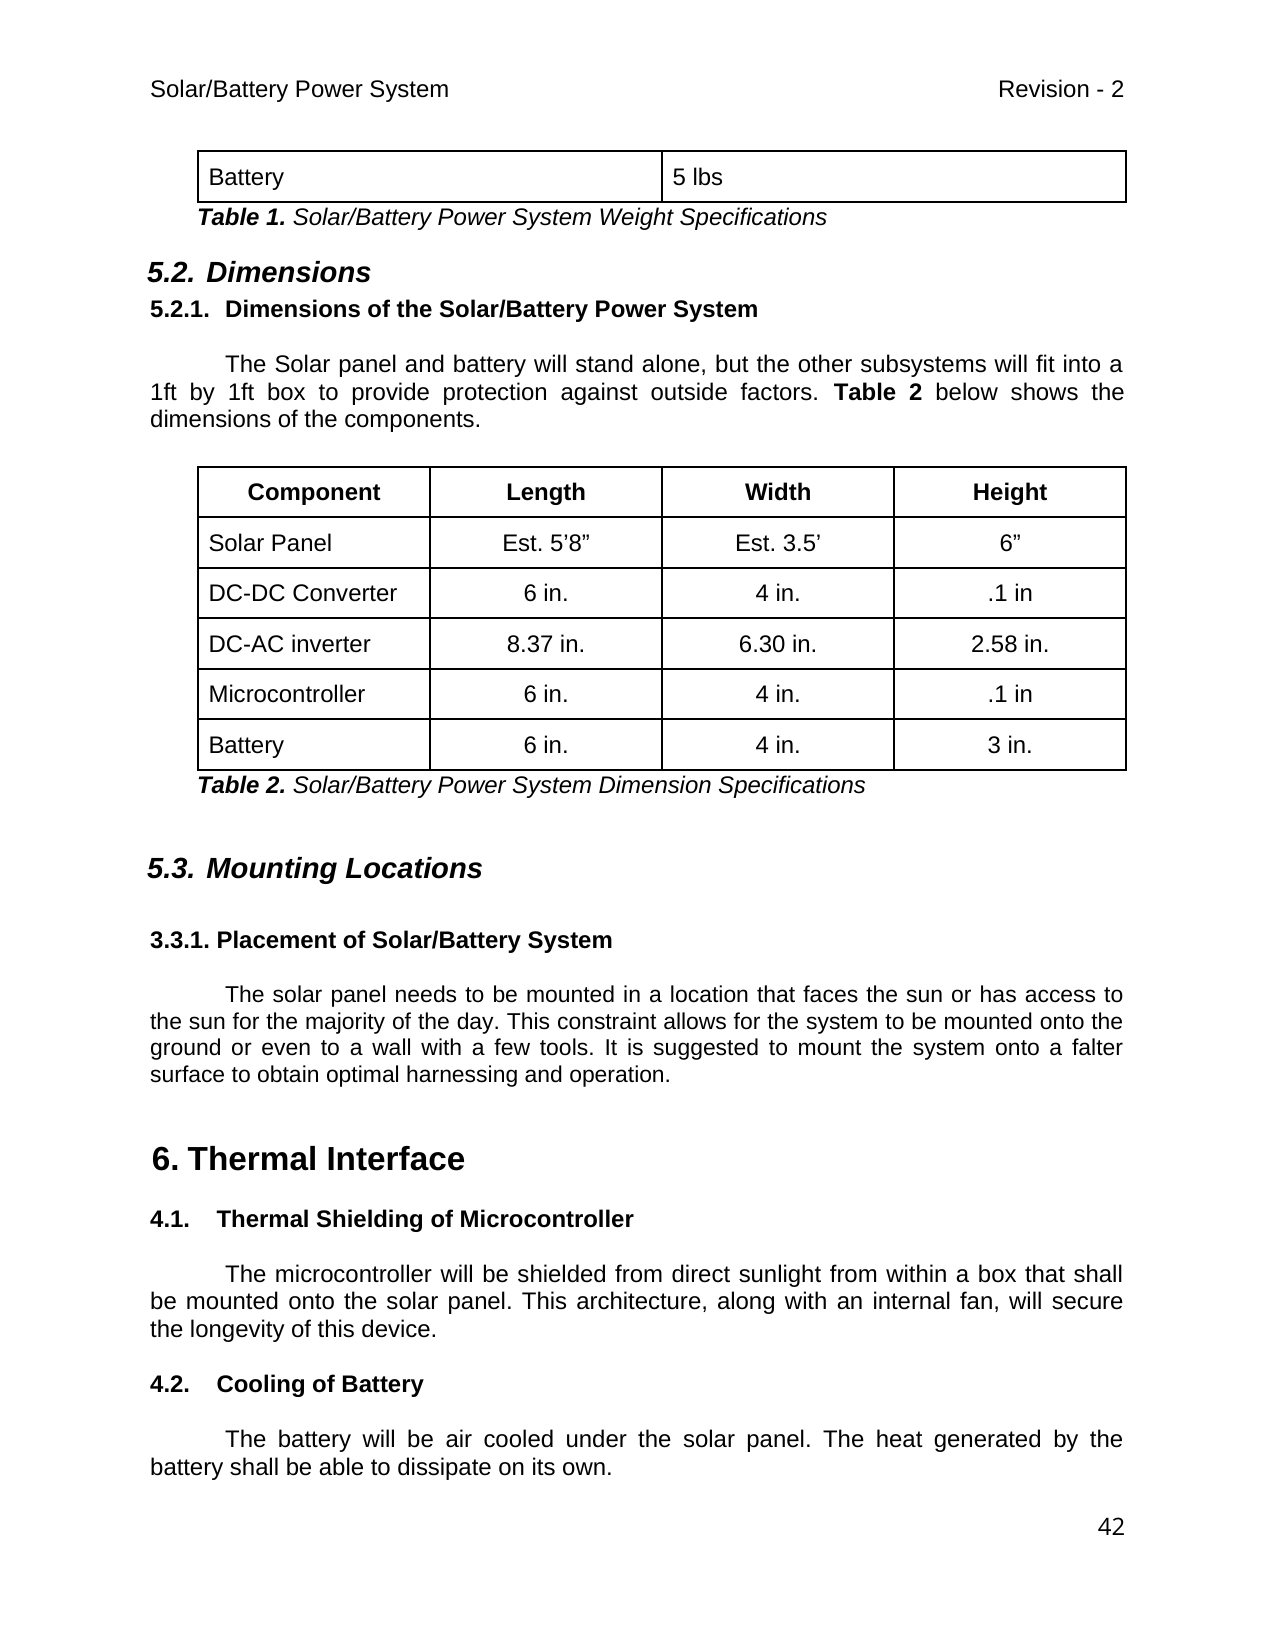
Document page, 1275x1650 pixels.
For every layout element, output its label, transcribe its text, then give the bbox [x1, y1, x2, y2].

table_cell 4 in. [663, 670, 893, 718]
table_cell Battery [199, 720, 429, 769]
text The solar panel needs to be mounted in a location that faces the sun or has access to the sun for the majority of the day. This constraint allows for the system to be mounted onto the ground or even to a wall with a few tools. It is suggested to mount the system onto a falter surface to obtain optimal harnessing and operation. [150, 981, 1125, 1087]
text The microcontroller will be shielded from direct sunlight from within a box that shall be mounted onto the solar panel. This architecture, along with an internal fan, will secure the longevity of this device. [150, 1260, 1125, 1342]
table_header Length [431, 468, 661, 516]
list Dimensions of the Solar/Battery Power System [150, 295, 1125, 323]
table_cell Est. 5’8” [431, 518, 661, 567]
table_cell Microcontroller [199, 670, 429, 718]
text 3.3.1. Placement of Solar/Battery System [150, 926, 1125, 954]
text Table 1. Solar/Battery Power System Weight Specifications [197, 203, 1125, 230]
table_cell 2.58 in. [895, 619, 1125, 668]
text 4.1. Thermal Shielding of Microcontroller [150, 1204, 1125, 1232]
text The battery will be air cooled under the solar panel. The heat generated by the battery shall be able to dissipate on its own. [150, 1425, 1125, 1481]
subtitle Thermal Interface [152, 1139, 1125, 1178]
table_cell .1 in [895, 670, 1125, 718]
table_cell DC-AC inverter [199, 619, 429, 668]
text Table 2. Solar/Battery Power System Dimension Specifications [197, 771, 1125, 798]
table_cell Solar Panel [199, 518, 429, 567]
table_header Component [199, 468, 429, 516]
table_cell 4 in. [663, 720, 893, 769]
table_cell Battery [199, 152, 661, 201]
text 4.2. Cooling of Battery [150, 1370, 1125, 1398]
table_cell 5 lbs [663, 152, 1125, 201]
table_cell 6” [895, 518, 1125, 567]
table_cell Est. 3.5’ [663, 518, 893, 567]
table_cell DC-DC Converter [199, 569, 429, 617]
subtitle Dimensions [147, 255, 1125, 289]
text The Solar panel and battery will stand alone, but the other subsystems will fit into a 1ft by 1ft box to provide protection against outside factors. Table 2 below shows the dimensions of the components. [150, 350, 1125, 433]
table_header Width [663, 468, 893, 516]
table_header Height [895, 468, 1125, 516]
table_cell 6.30 in. [663, 619, 893, 668]
table_cell 6 in. [431, 569, 661, 617]
table_cell 8.37 in. [431, 619, 661, 668]
table_cell 3 in. [895, 720, 1125, 769]
table_cell 4 in. [663, 569, 893, 617]
subtitle Mounting Locations [147, 851, 1125, 884]
table_cell 6 in. [431, 720, 661, 769]
table_cell 6 in. [431, 670, 661, 718]
table_cell .1 in [895, 569, 1125, 617]
